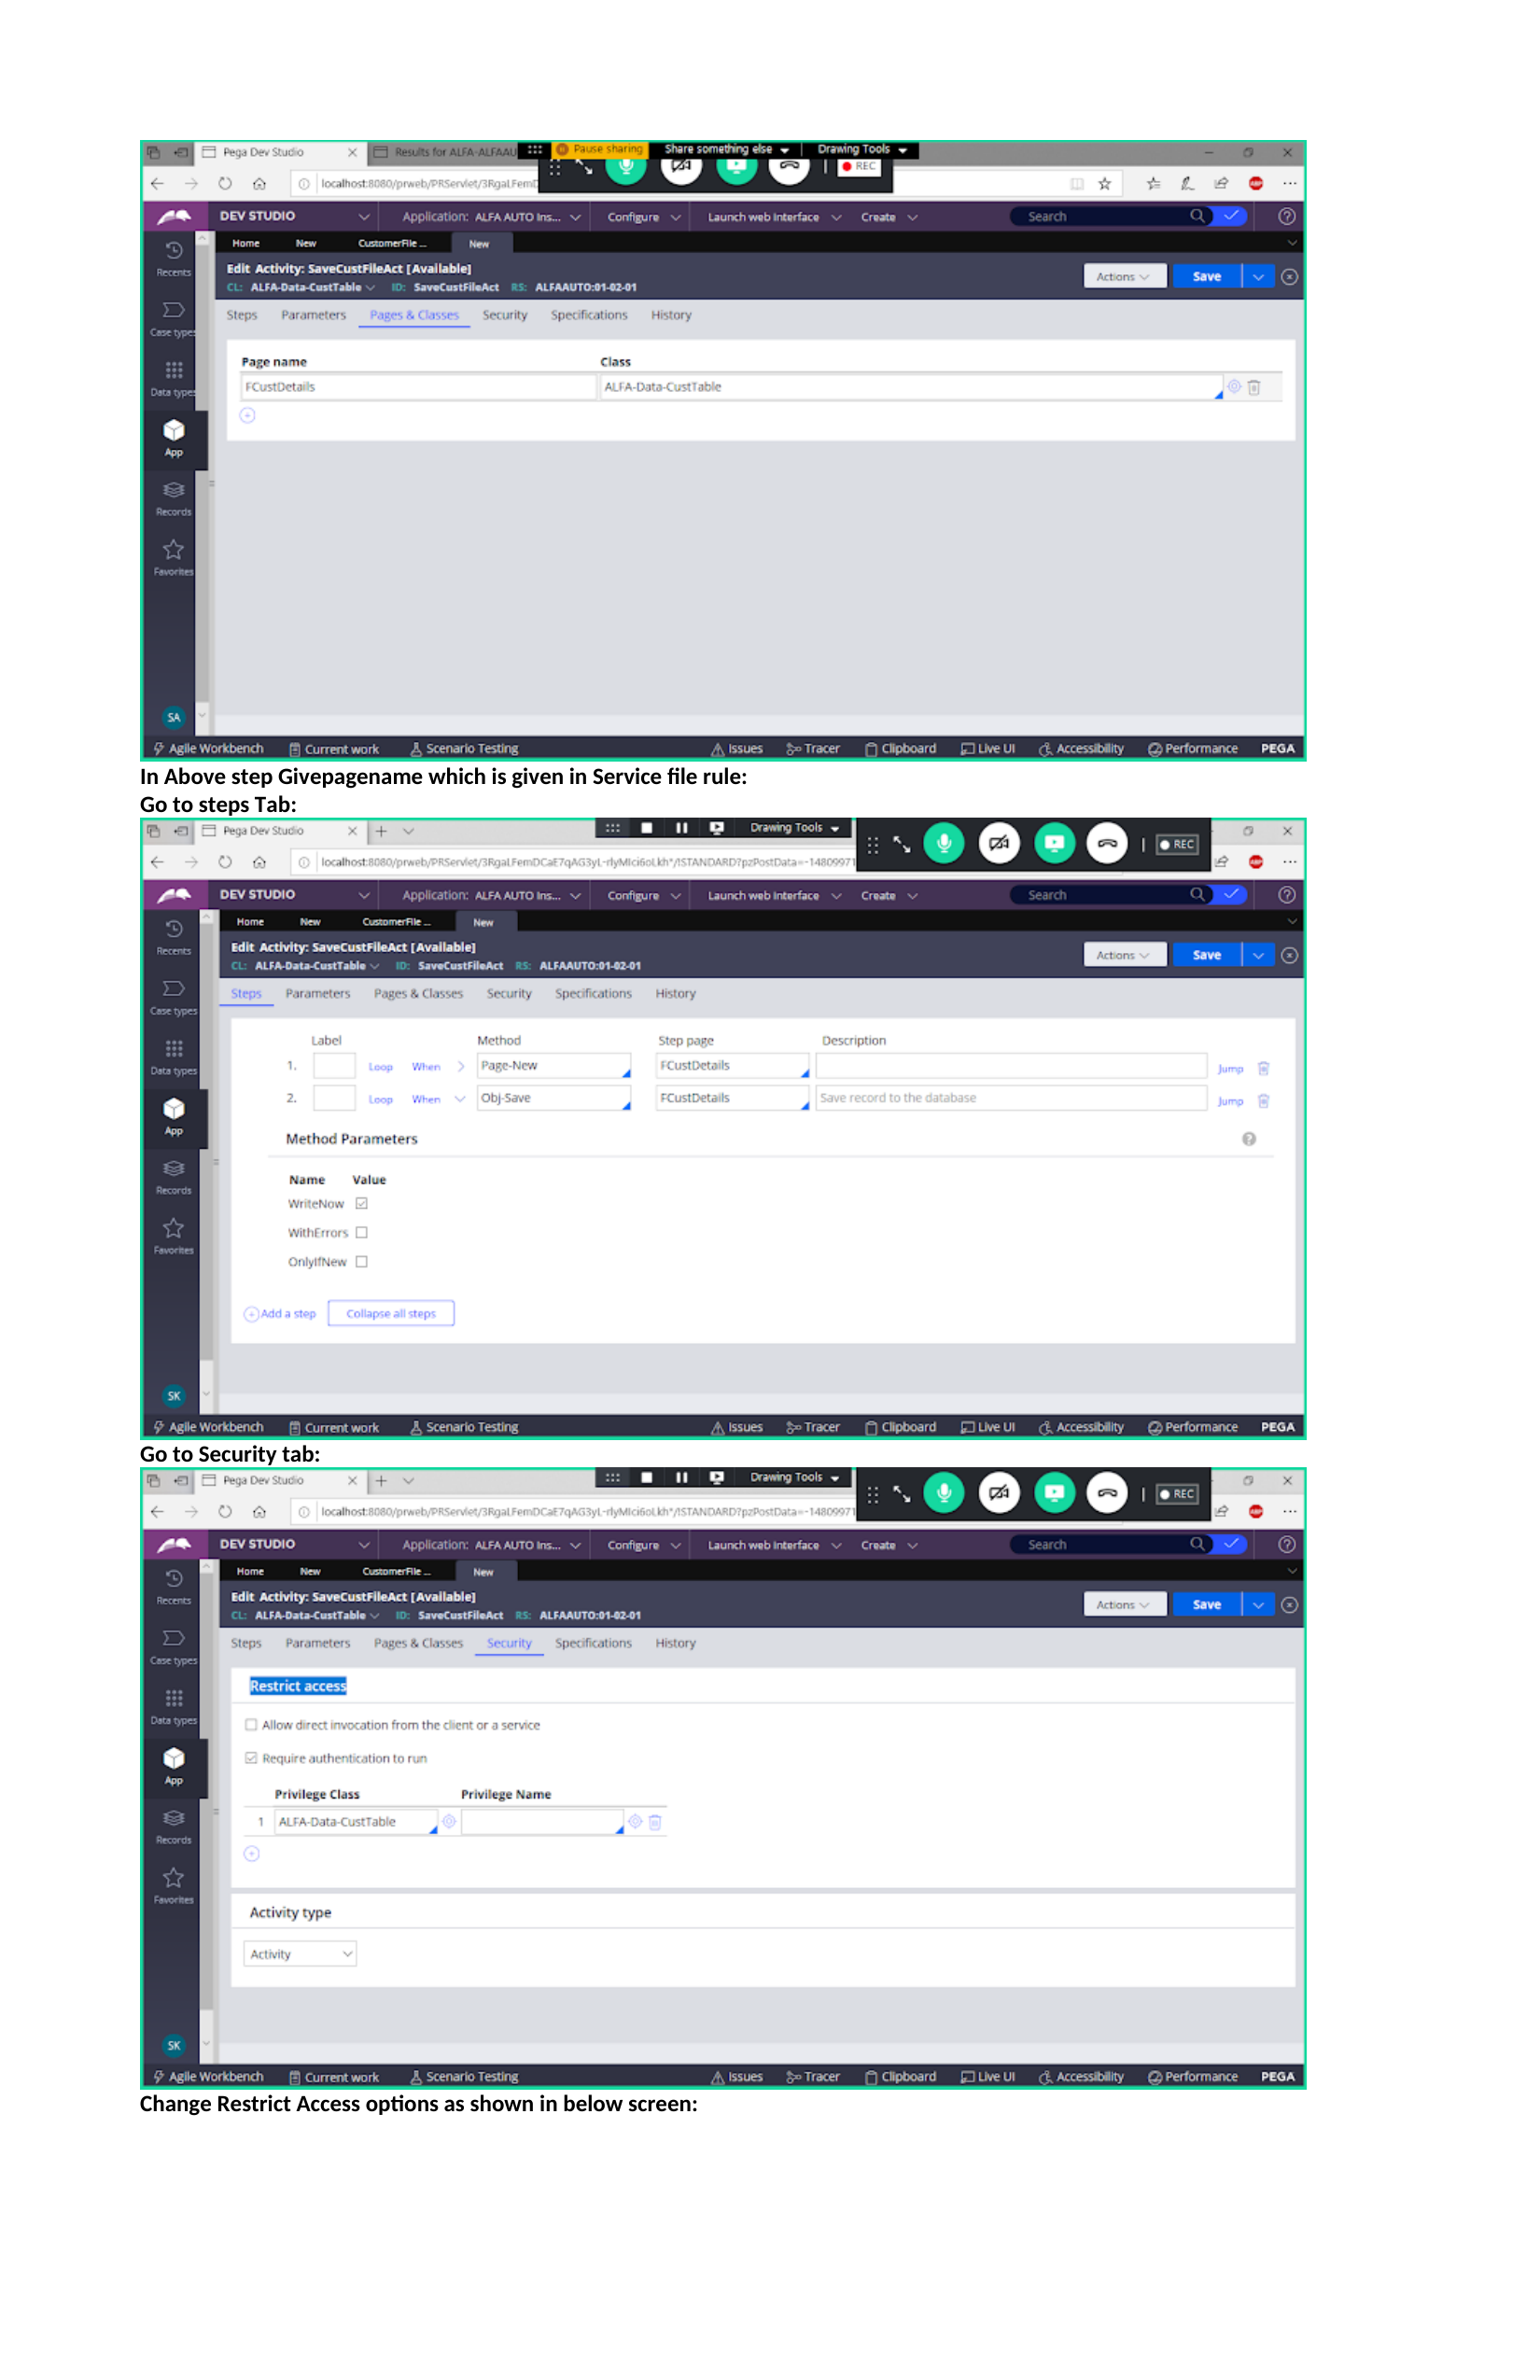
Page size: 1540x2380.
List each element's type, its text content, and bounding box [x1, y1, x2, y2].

picture [140, 140, 1307, 762]
picture [140, 1467, 1307, 2090]
text Go to steps Tab: [140, 790, 1400, 819]
text In Above step Givepagename which is given in Service file rule: [140, 762, 1400, 790]
text Go to Security tab: [140, 1439, 1400, 1468]
text Change Restrict Access options as shown in below screen: [140, 2089, 1400, 2118]
picture [140, 818, 1307, 1440]
